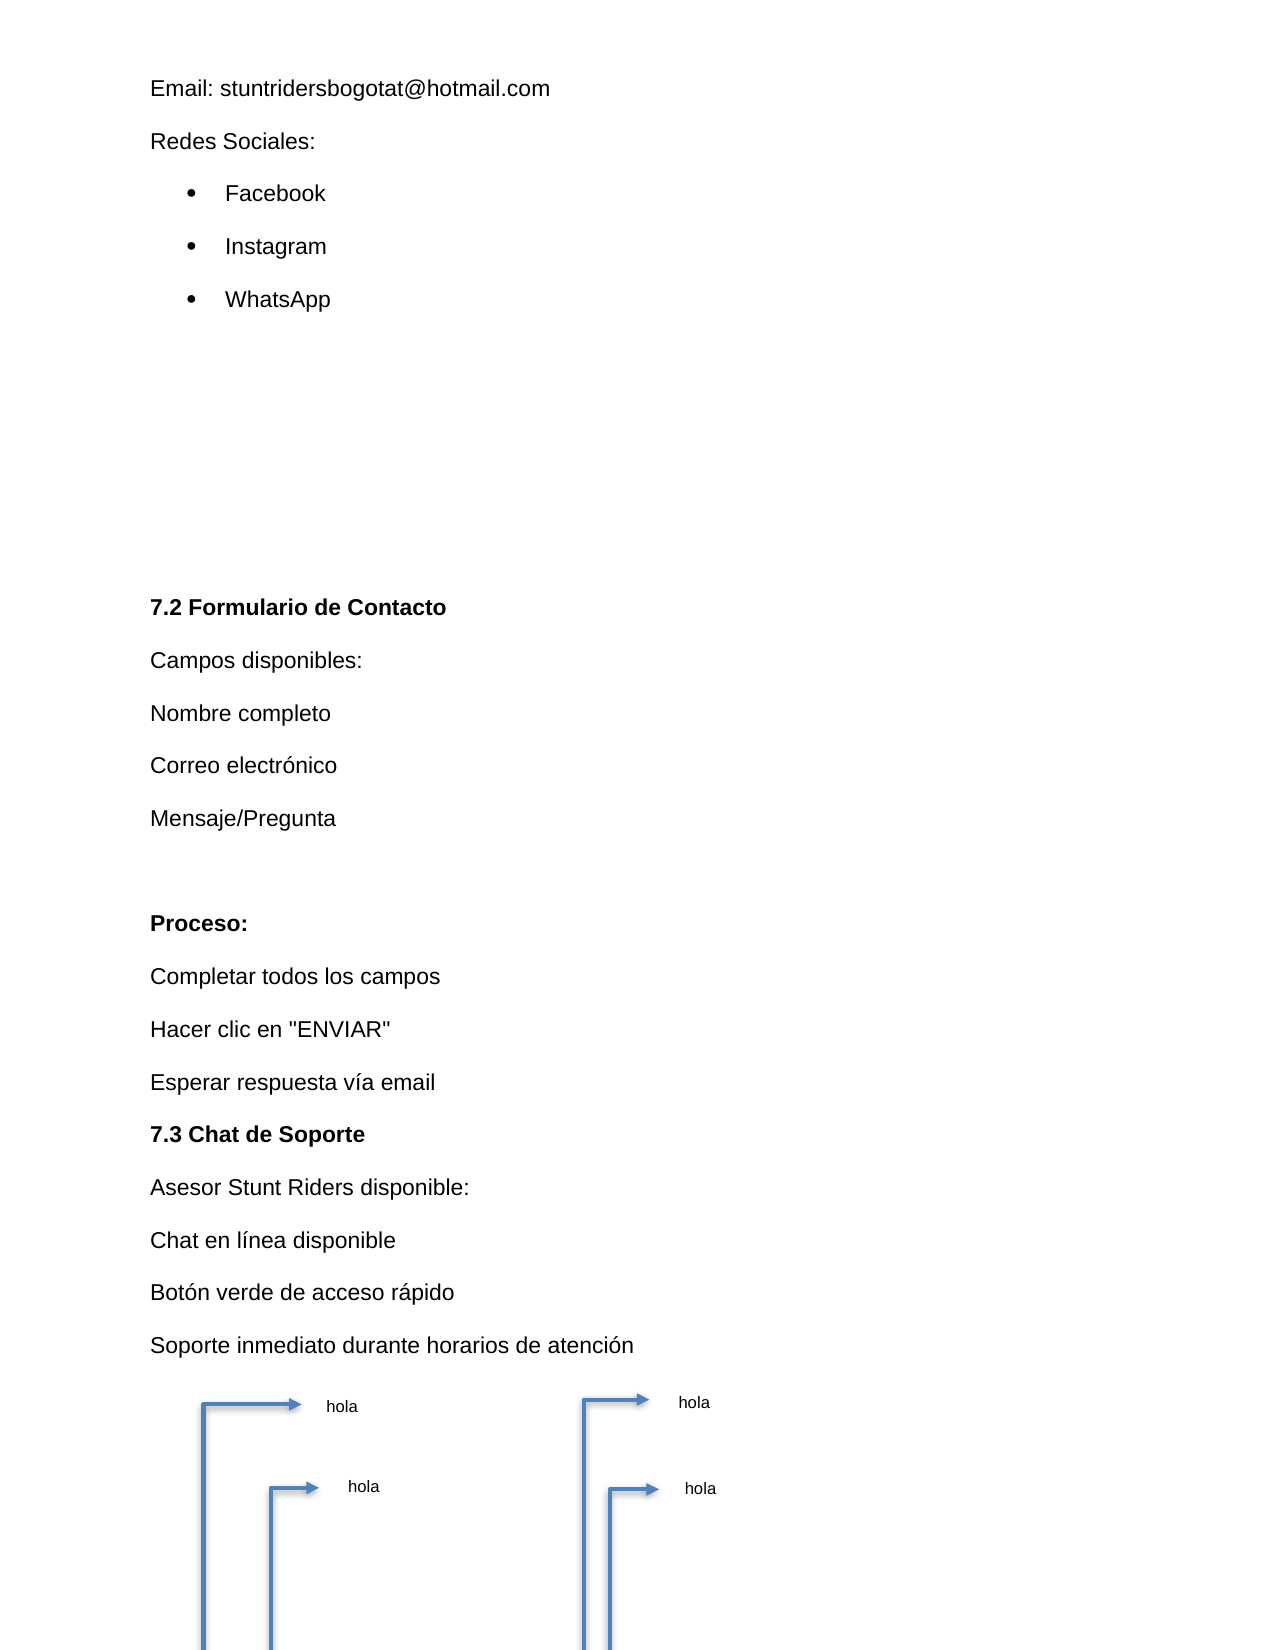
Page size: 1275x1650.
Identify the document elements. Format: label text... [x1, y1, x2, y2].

text Completar todos los campos [75, 963, 1200, 989]
text Botón verde de acceso rápido [75, 1279, 1200, 1306]
text Proceso: [75, 910, 1200, 937]
text Soporte inmediato durante horarios de atención [75, 1332, 1200, 1358]
text Asesor Stunt Riders disponible: [75, 1174, 1200, 1200]
text Chat en línea disponible [75, 1227, 1200, 1253]
text Redes Sociales: [75, 128, 1200, 154]
text Hacer clic en "ENVIAR" [75, 1016, 1200, 1042]
list WhatsApp [187, 286, 1200, 312]
text Nombre completo [75, 699, 1200, 726]
subtitle 7.3 Chat de Soporte [75, 1121, 1200, 1148]
text Esperar respuesta vía email [75, 1068, 1200, 1095]
text Mensaje/Pregunta [75, 805, 1200, 831]
subtitle 7.2 Formulario de Contacto [75, 594, 1200, 621]
text Email: stuntridersbogotat@hotmail.com [75, 75, 1200, 101]
list Instagram [187, 233, 1200, 259]
list Facebook [187, 180, 1200, 207]
text Correo electrónico [75, 752, 1200, 779]
text Campos disponibles: [75, 647, 1200, 673]
